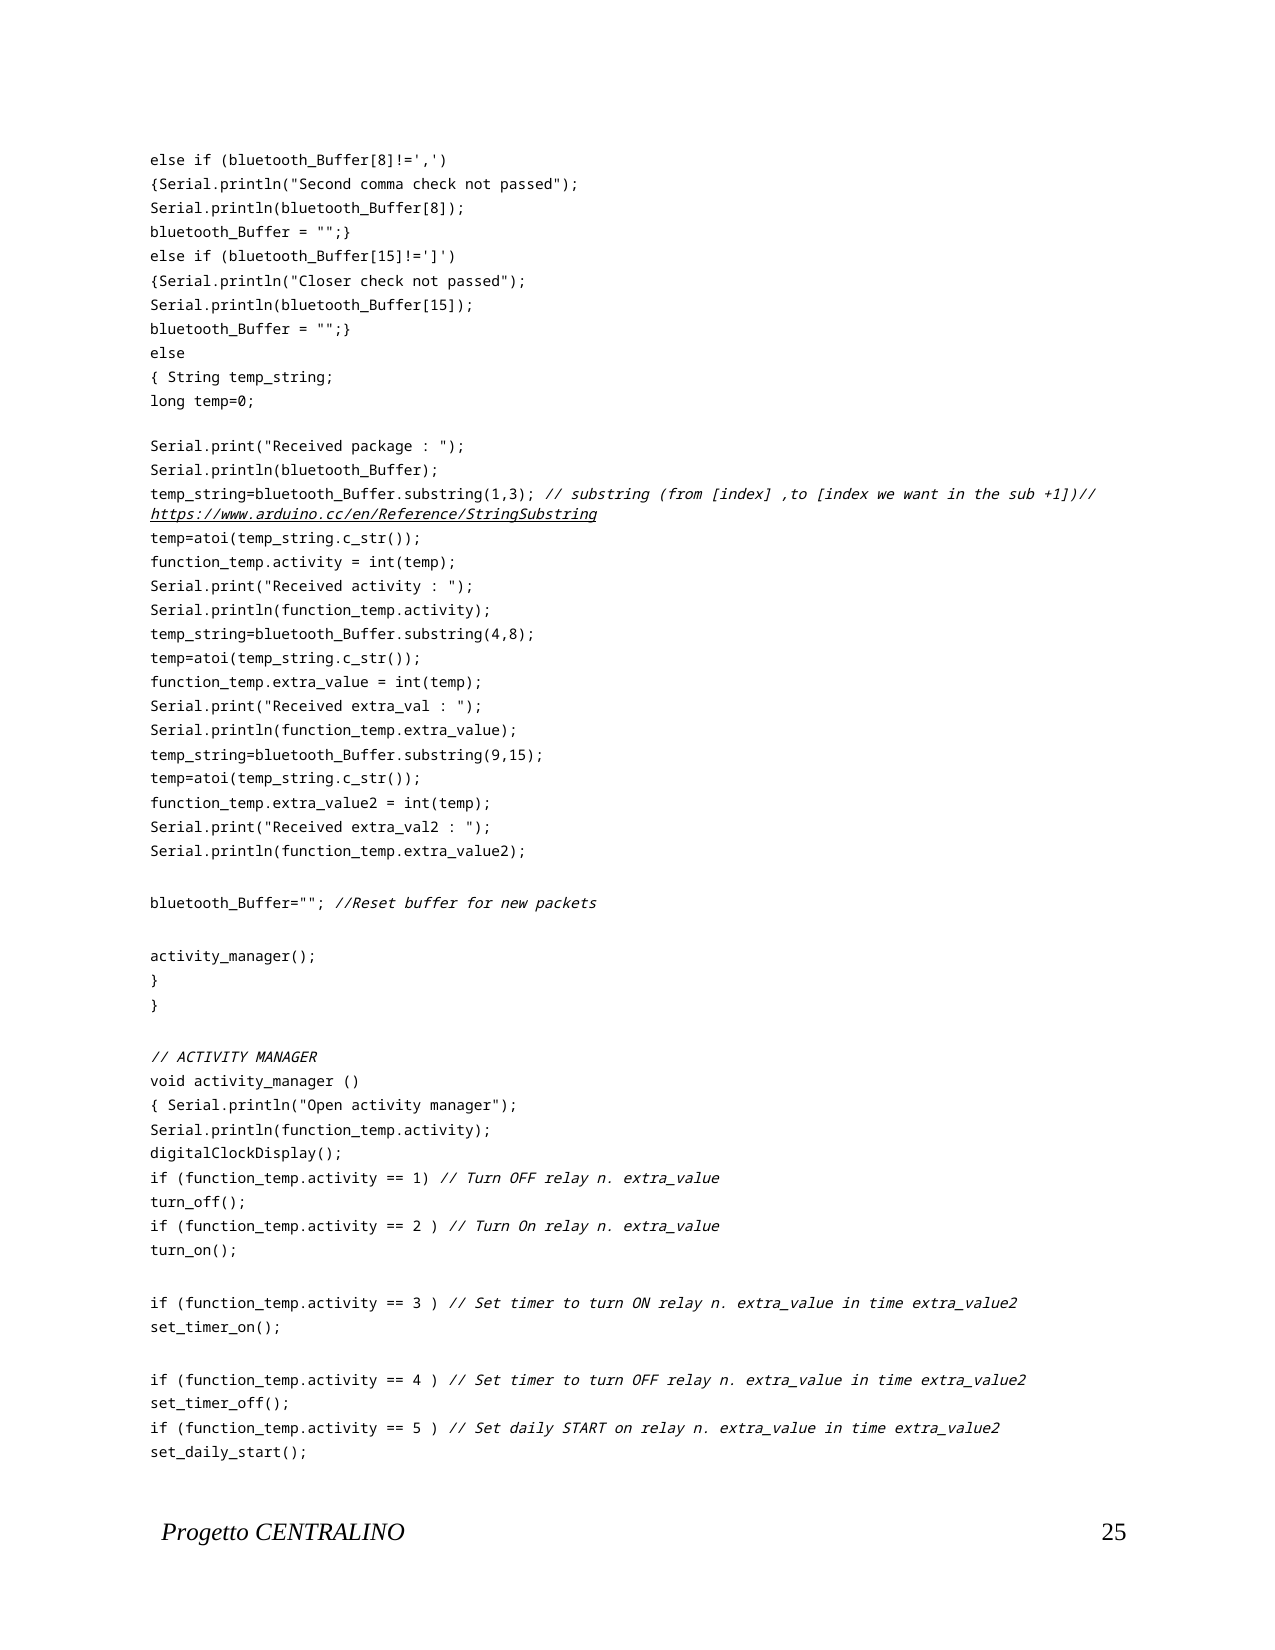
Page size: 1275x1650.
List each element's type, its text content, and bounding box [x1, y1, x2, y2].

text function_temp.extra_value = int(temp); [150, 672, 1125, 692]
text Serial.print("Received package : "); [150, 436, 1125, 456]
text Serial.println(function_temp.extra_value2); [150, 841, 1125, 889]
text set_timer_off(); [150, 1393, 1125, 1413]
text void activity_manager () [150, 1071, 1125, 1091]
text Serial.println(bluetooth_Buffer); [150, 460, 1125, 479]
text } [150, 970, 1125, 990]
text function_temp.activity = int(temp); [150, 552, 1125, 572]
text Serial.println(function_temp.activity); [150, 1119, 1125, 1139]
text { String temp_string; [150, 367, 1125, 386]
text function_temp.extra_value2 = int(temp); [150, 792, 1125, 812]
text turn_off(); [150, 1191, 1125, 1211]
text activity_manager(); [150, 946, 1125, 966]
text Serial.println(bluetooth_Buffer[8]); [150, 198, 1125, 218]
text temp=atoi(temp_string.c_str()); [150, 648, 1125, 668]
text temp=atoi(temp_string.c_str()); [150, 768, 1125, 788]
text if (function_temp.activity == 2 ) // Turn On relay n. extra_value [150, 1216, 1125, 1235]
text } [150, 994, 1125, 1043]
text set_timer_on(); [150, 1316, 1125, 1365]
text if (function_temp.activity == 3 ) // Set timer to turn ON relay n. extra_value in time extra_value2 [150, 1292, 1125, 1312]
text if (function_temp.activity == 5 ) // Set daily START on relay n. extra_value in time extra_value2 [150, 1417, 1125, 1437]
text Serial.println(bluetooth_Buffer[15]); [150, 294, 1125, 314]
text Serial.println(function_temp.activity); [150, 600, 1125, 620]
text digitalClockDisplay(); [150, 1143, 1125, 1163]
text set_daily_start(); [150, 1441, 1125, 1461]
text if (function_temp.activity == 4 ) // Set timer to turn OFF relay n. extra_value in time extra_value2 [150, 1369, 1125, 1389]
text temp_string=bluetooth_Buffer.substring(1,3); // substring (from [index] ,to [index we want in the sub +1])// https://www.arduino.cc/en/Reference/StringSubstring [150, 484, 1125, 523]
text bluetooth_Buffer = "";} [150, 222, 1125, 242]
text else [150, 342, 1125, 362]
text if (function_temp.activity == 1) // Turn OFF relay n. extra_value [150, 1167, 1125, 1187]
text else if (bluetooth_Buffer[15]!=']') [150, 246, 1125, 266]
text {Serial.println("Second comma check not passed"); [150, 174, 1125, 194]
text { Serial.println("Open activity manager"); [150, 1095, 1125, 1115]
text temp_string=bluetooth_Buffer.substring(4,8); [150, 624, 1125, 644]
text // ACTIVITY MANAGER [150, 1047, 1125, 1067]
text temp=atoi(temp_string.c_str()); [150, 528, 1125, 548]
text Serial.print("Received extra_val2 : "); [150, 816, 1125, 836]
text long temp=0; [150, 391, 1125, 411]
text Serial.print("Received activity : "); [150, 576, 1125, 596]
text else if (bluetooth_Buffer[8]!=',') [150, 150, 1125, 170]
text temp_string=bluetooth_Buffer.substring(9,15); [150, 744, 1125, 764]
text bluetooth_Buffer = "";} [150, 318, 1125, 338]
text Serial.print("Received extra_val : "); [150, 696, 1125, 716]
text Serial.println(function_temp.extra_value); [150, 720, 1125, 740]
text bluetooth_Buffer=""; //Reset buffer for new packets [150, 893, 1125, 942]
text turn_on(); [150, 1239, 1125, 1288]
text {Serial.println("Closer check not passed"); [150, 270, 1125, 290]
